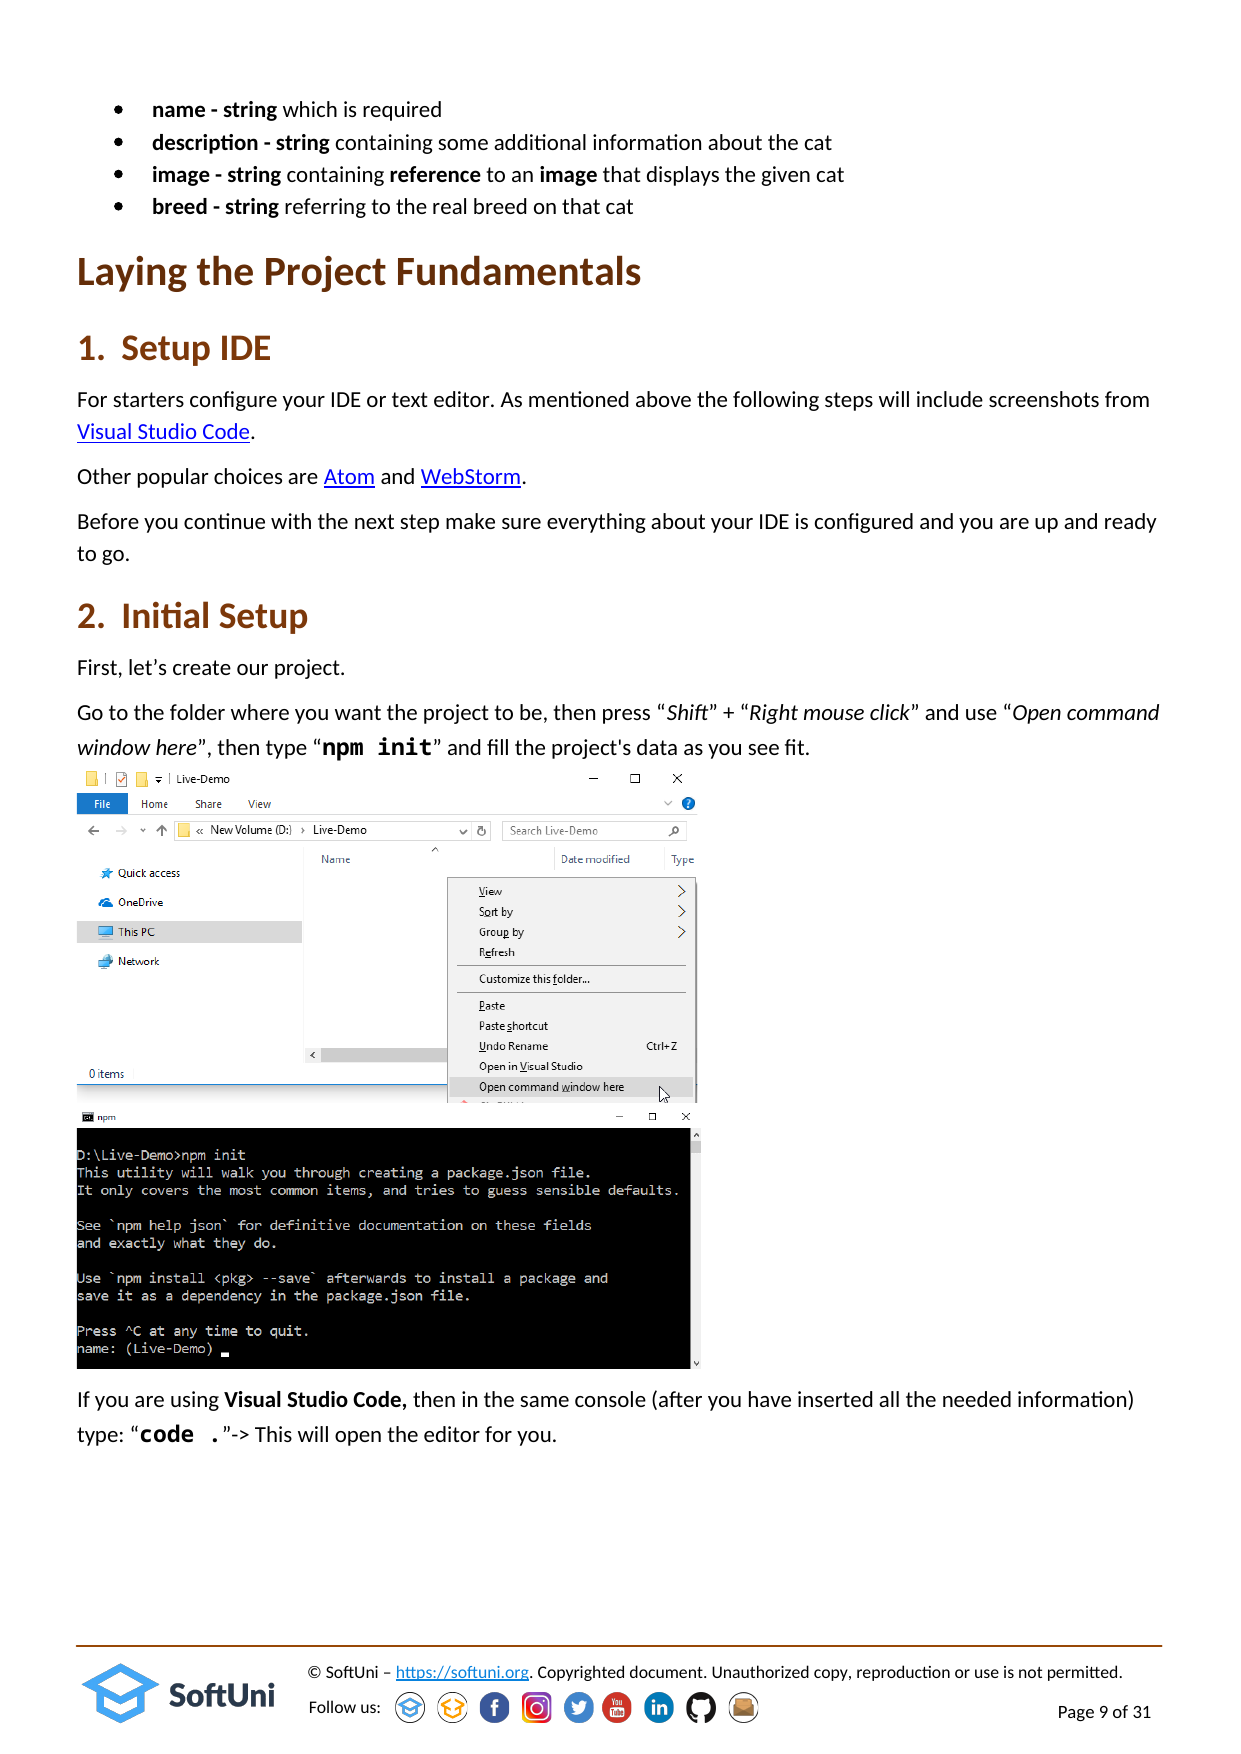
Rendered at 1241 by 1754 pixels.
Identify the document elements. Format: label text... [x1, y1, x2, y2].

text If you are using Visual Studio Code, then in the same console (after you have inserted all the needed information) type: “code .”-> This will open the editor for you. [77, 1386, 1163, 1449]
text First, let’s create our project. [77, 653, 1163, 681]
picture [644, 1714, 653, 1723]
text Before you continue with the next step make sure everything about your IDE is configured and you are up and ready to go. [77, 507, 1163, 567]
picture [75, 1658, 281, 1729]
subtitle Laying the Project Fundamentals [77, 245, 1163, 296]
picture [522, 1692, 552, 1723]
list description - string containing some additional information about the cat [114, 128, 1163, 156]
picture [437, 1692, 468, 1723]
list breed - string referring to the real breed on that cat [114, 192, 1163, 220]
picture [658, 1705, 667, 1714]
picture [644, 1692, 653, 1701]
list image - string containing reference to an image that displays the given cat [114, 160, 1163, 188]
list name - string which is required [114, 95, 1163, 123]
picture [665, 1714, 674, 1723]
subtitle Setup IDE [77, 324, 1163, 370]
text Other popular choices are Atom and WebStorm. [77, 462, 1163, 490]
picture [564, 1692, 594, 1723]
picture [76, 766, 698, 1103]
picture [728, 1692, 759, 1723]
text For starters configure your IDE or text editor. As mentioned above the following steps will include screenshots from Visual Studio Code. [77, 385, 1163, 446]
picture [479, 1692, 510, 1723]
picture [665, 1692, 674, 1701]
subtitle Initial Setup [77, 592, 1163, 638]
picture [602, 1692, 632, 1723]
picture [395, 1692, 425, 1723]
picture [686, 1692, 716, 1723]
picture [76, 1106, 701, 1369]
